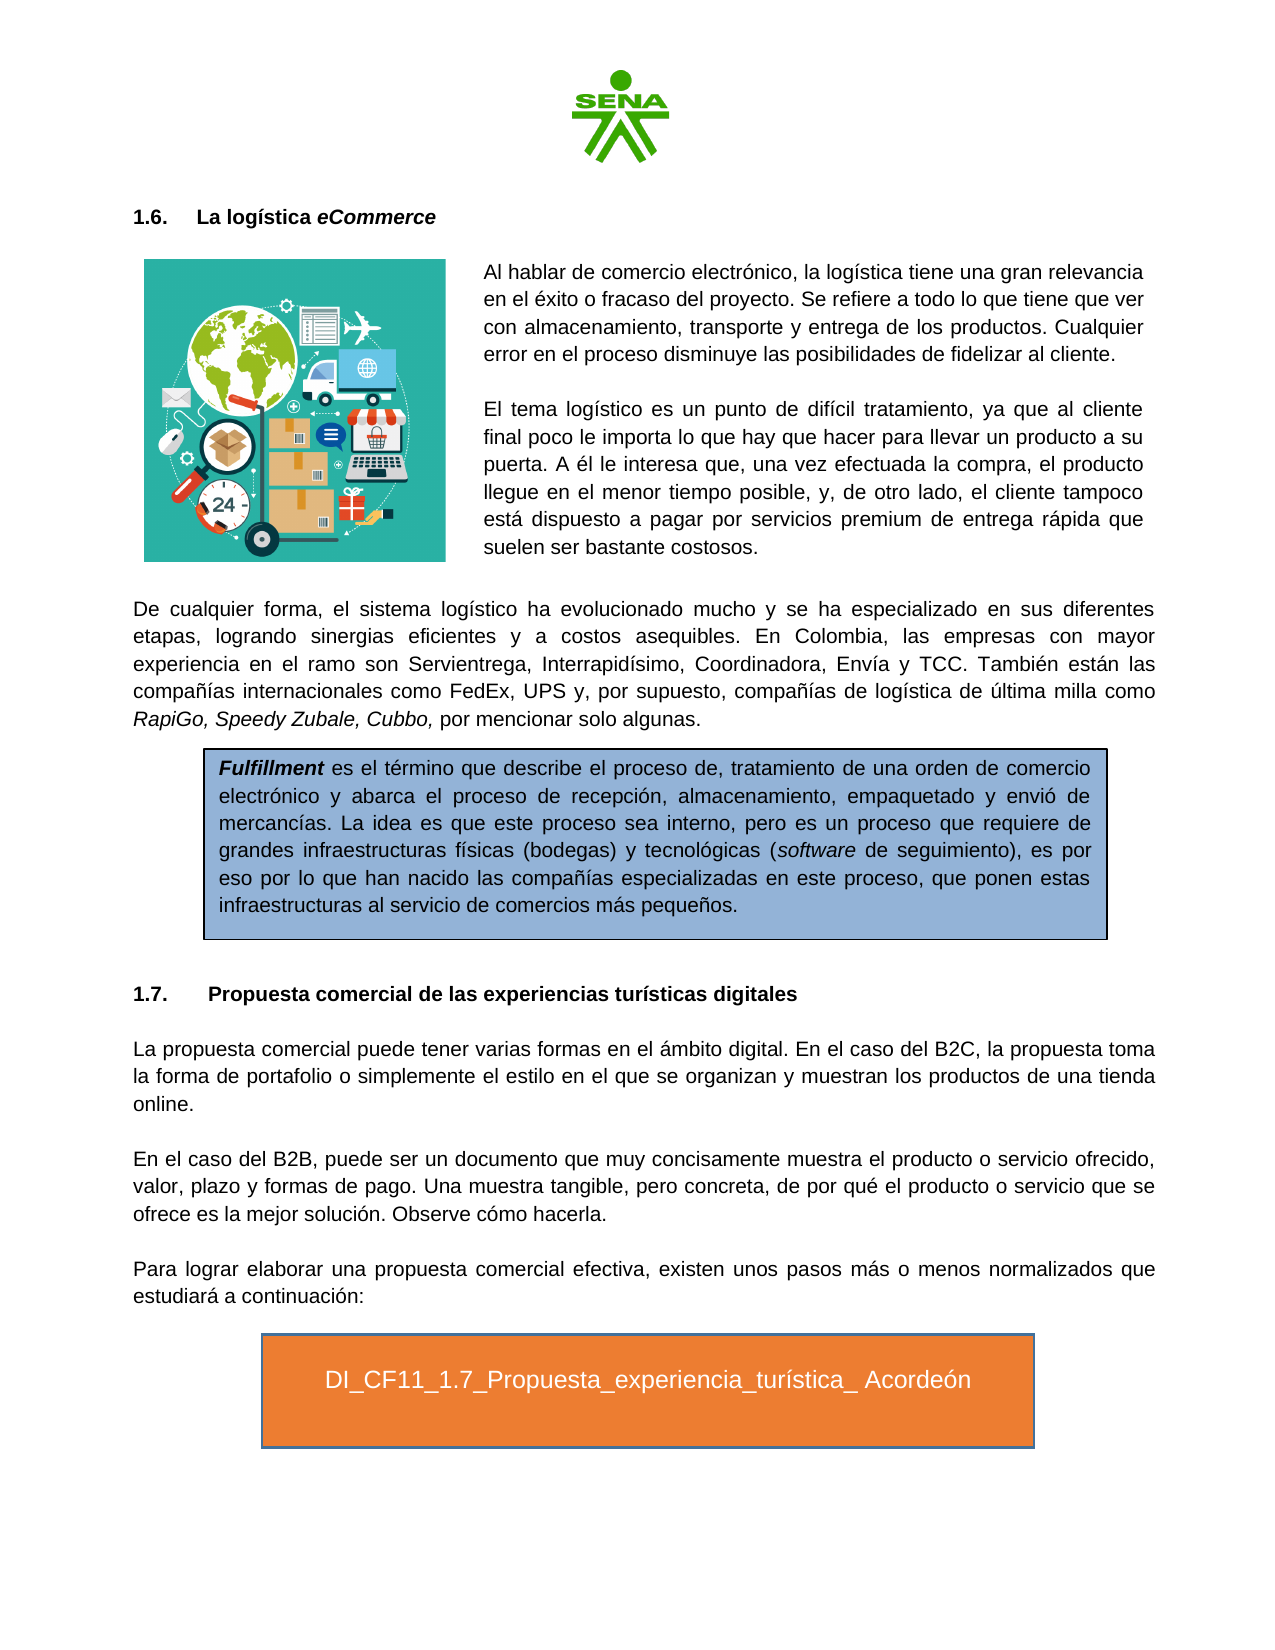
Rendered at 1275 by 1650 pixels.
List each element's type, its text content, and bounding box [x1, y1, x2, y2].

table_header Al hablar de comercio electrónico, la logística tiene una gran relevancia en el éxito o fracaso del proyecto. Se refiere a todo lo que tiene que ver con almacenamiento, transporte y entrega de los productos. Cualquier error en el proceso disminuye las posibilidades de fidelizar al cliente. El tema logístico es un punto de difícil tratamiento, ya que al cliente final poco le importa lo que hay que hacer para llevar un producto a su puerta. A él le interesa que, una vez efectuada la compra, el producto llegue en el menor tiempo posible, y, de otro lado, el cliente tampoco está dispuesto a pagar por servicios premium de entrega rápida que suelen ser bastante costosos. [472, 260, 1156, 569]
text 1.7. Propuesta comercial de las experiencias turísticas digitales [133, 982, 1157, 1006]
text 1.6. La logística eCommerce [133, 205, 1157, 229]
picture [144, 259, 446, 562]
text Para lograr elaborar una propuesta comercial efectiva, existen unos pasos más o menos normalizados que estudiará a continuación: [133, 1257, 1157, 1308]
text En el caso del B2B, puede ser un documento que muy concisamente muestra el producto o servicio ofrecido, valor, plazo y formas de pago. Una muestra tangible, pero concreta, de por qué el producto o servicio que se ofrece es la mejor solución. Observe cómo hacerla. [133, 1147, 1157, 1226]
picture [572, 70, 670, 163]
table_header [133, 260, 472, 569]
text De cualquier forma, el sistema logístico ha evolucionado mucho y se ha especializado en sus diferentes etapas, logrando sinergias eficientes y a costos asequibles. En Colombia, las empresas con mayor experiencia en el ramo son Servientrega, Interrapidísimo, Coordinadora, Envía y TCC. También están las compañías internacionales como FedEx, UPS y, por supuesto, compañías de logística de última milla como RapiGo, Speedy Zubale, Cubbo, por mencionar solo algunas. [133, 597, 1157, 731]
text La propuesta comercial puede tener varias formas en el ámbito digital. En el caso del B2C, la propuesta toma la forma de portafolio o simplemente el estilo en el que se organizan y muestran los productos de una tienda online. [133, 1037, 1157, 1116]
